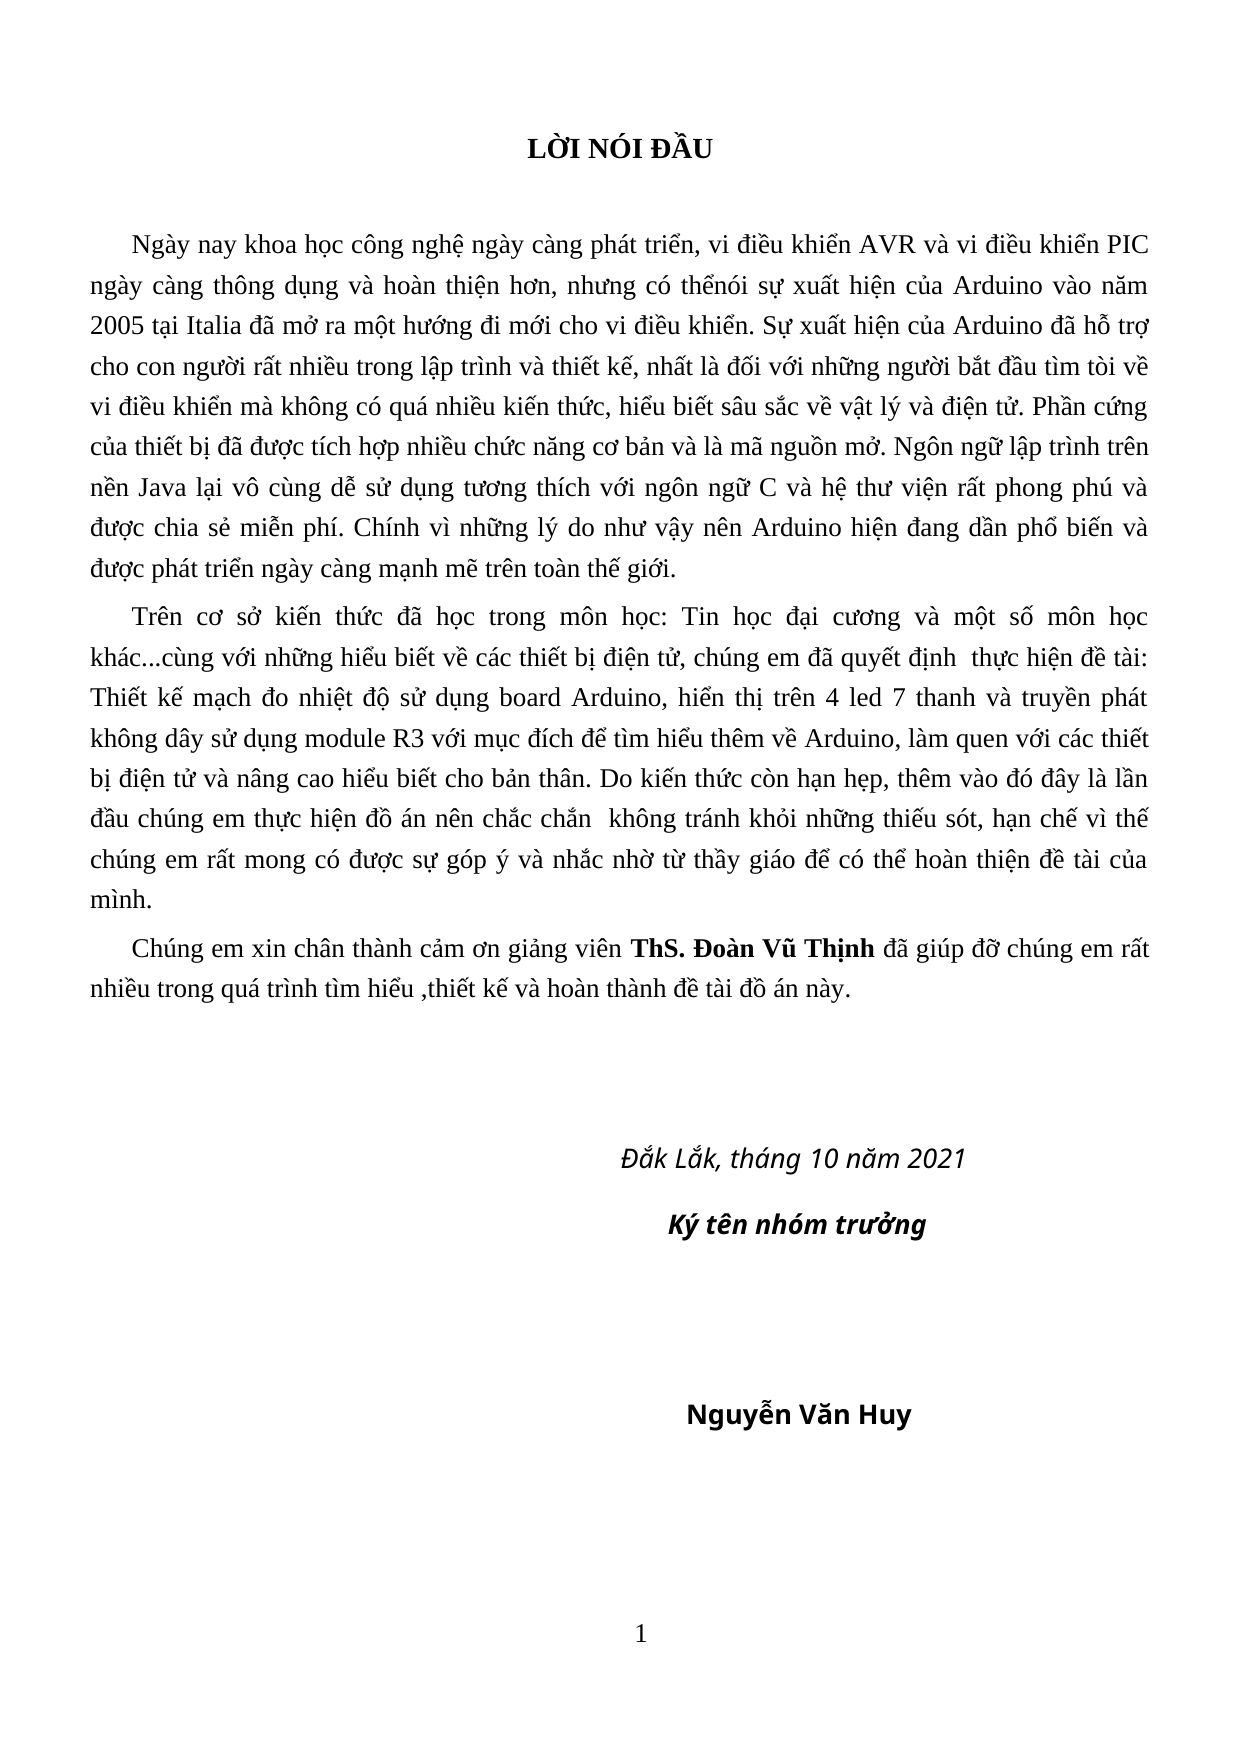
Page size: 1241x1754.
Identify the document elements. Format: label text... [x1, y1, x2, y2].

text Đắk Lắk, tháng 10 năm 2021 [90, 1139, 1150, 1176]
text Chúng em xin chân thành cảm ơn giảng viên ThS. Đoàn Vũ Thịnh đã giúp đỡ chúng em rất nhiều trong quá trình tìm hiểu ,thiết kế và hoàn thành đề tài đồ án này. [90, 932, 1150, 1004]
subtitle LỜI NÓI ĐẦU [90, 131, 1150, 164]
text Nguyễn Văn Huy [90, 1396, 1150, 1432]
text Ngày nay khoa học công nghệ ngày càng phát triển, vi điều khiển AVR và vi điều khiển PIC ngày càng thông dụng và hoàn thiện hơn, nhưng có thểnói sự xuất hiện của Arduino vào năm 2005 tại Italia đã mở ra một hướng đi mới cho vi điều khiển. Sự xuất hiện của Arduino đã hỗ trợ cho con người rất nhiều trong lập trình và thiết kế, nhất là đối với những người bắt đầu tìm tòi về vi điều khiển mà không có quá nhiều kiến thức, hiểu biết sâu sắc về vật lý và điện tử. Phần cứng của thiết bị đã được tích hợp nhiều chức năng cơ bản và là mã nguồn mở. Ngôn ngữ lập trình trên nền Java lại vô cùng dễ sử dụng tương thích với ngôn ngữ C và hệ thư viện rất phong phú và được chia sẻ miễn phí. Chính vì những lý do như vậy nên Arduino hiện đang dần phổ biến và được phát triển ngày càng mạnh mẽ trên toàn thế giới. [90, 228, 1150, 583]
text Trên cơ sở kiến thức đã học trong môn học: Tin học đại cương và một số môn học khác...cùng với những hiểu biết về các thiết bị điện tử, chúng em đã quyết định thực hiện đề tài: Thiết kế mạch đo nhiệt độ sử dụng board Arduino, hiển thị trên 4 led 7 thanh và truyền phát không dây sử dụng module R3 với mục đích để tìm hiểu thêm về Arduino, làm quen với các thiết bị điện tử và nâng cao hiểu biết cho bản thân. Do kiến thức còn hạn hẹp, thêm vào đó đây là lần đầu chúng em thực hiện đồ án nên chắc chắn không tránh khỏi những thiếu sót, hạn chế vì thế chúng em rất mong có được sự góp ý và nhắc nhờ từ thầy giáo để có thể hoàn thiện đề tài của mình. [90, 600, 1150, 914]
text Ký tên nhóm trưởng [90, 1206, 1150, 1242]
